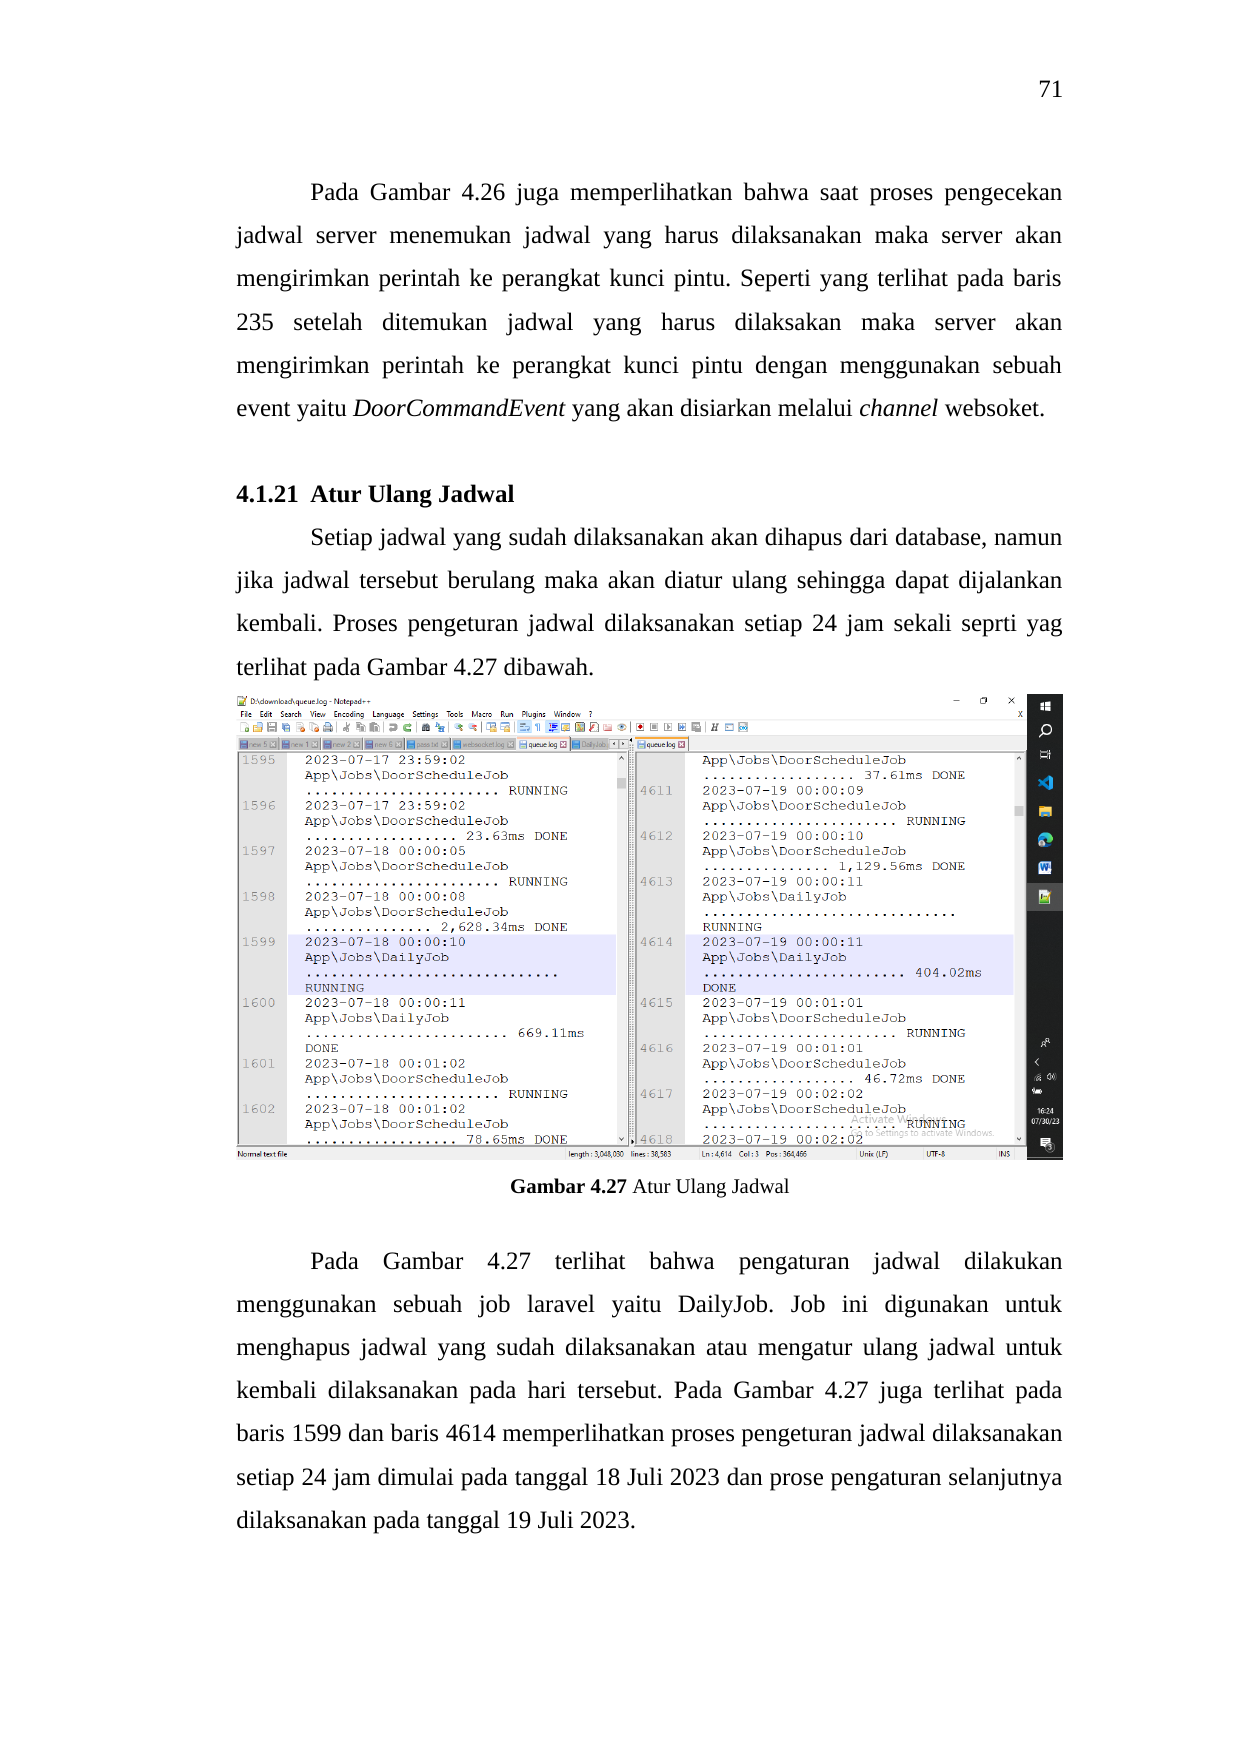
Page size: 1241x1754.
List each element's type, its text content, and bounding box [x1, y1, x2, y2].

picture [236, 694, 1063, 1160]
text Pada Gambar 4.27 terlihat bahwa pengaturan jadwal dilakukan menggunakan sebuah job laravel yaitu DailyJob. Job ini digunakan untuk menghapus jadwal yang sudah dilaksanakan atau mengatur ulang jadwal untuk kembali dilaksanakan pada hari tersebut. Pada Gambar 4.27 juga terlihat pada baris 1599 dan baris 4614 memperlihatkan proses pengeturan jadwal dilaksanakan setiap 24 jam dimulai pada tanggal 18 Juli 2023 dan prose pengaturan selanjutnya dilaksanakan pada tanggal 19 Juli 2023. [236, 1246, 1063, 1533]
text Atur Ulang Jadwal [236, 479, 1063, 508]
text Gambar 4.27 Atur Ulang Jadwal [236, 1174, 1063, 1198]
text Pada Gambar 4.26 juga memperlihatkan bahwa saat proses pengecekan jadwal server menemukan jadwal yang harus dilaksanakan maka server akan mengirimkan perintah ke perangkat kunci pintu. Seperti yang terlihat pada baris 235 setelah ditemukan jadwal yang harus dilaksakan maka server akan mengirimkan perintah ke perangkat kunci pintu dengan menggunakan sebuah event yaitu DoorCommandEvent yang akan disiarkan melalui channel websoket. [236, 177, 1063, 422]
text Setiap jadwal yang sudah dilaksanakan akan dihapus dari database, namun jika jadwal tersebut berulang maka akan diatur ulang sehingga dapat dijalankan kembali. Proses pengeturan jadwal dilaksanakan setiap 24 jam sekali seprti yag terlihat pada Gambar 4.27 dibawah. [236, 522, 1063, 680]
